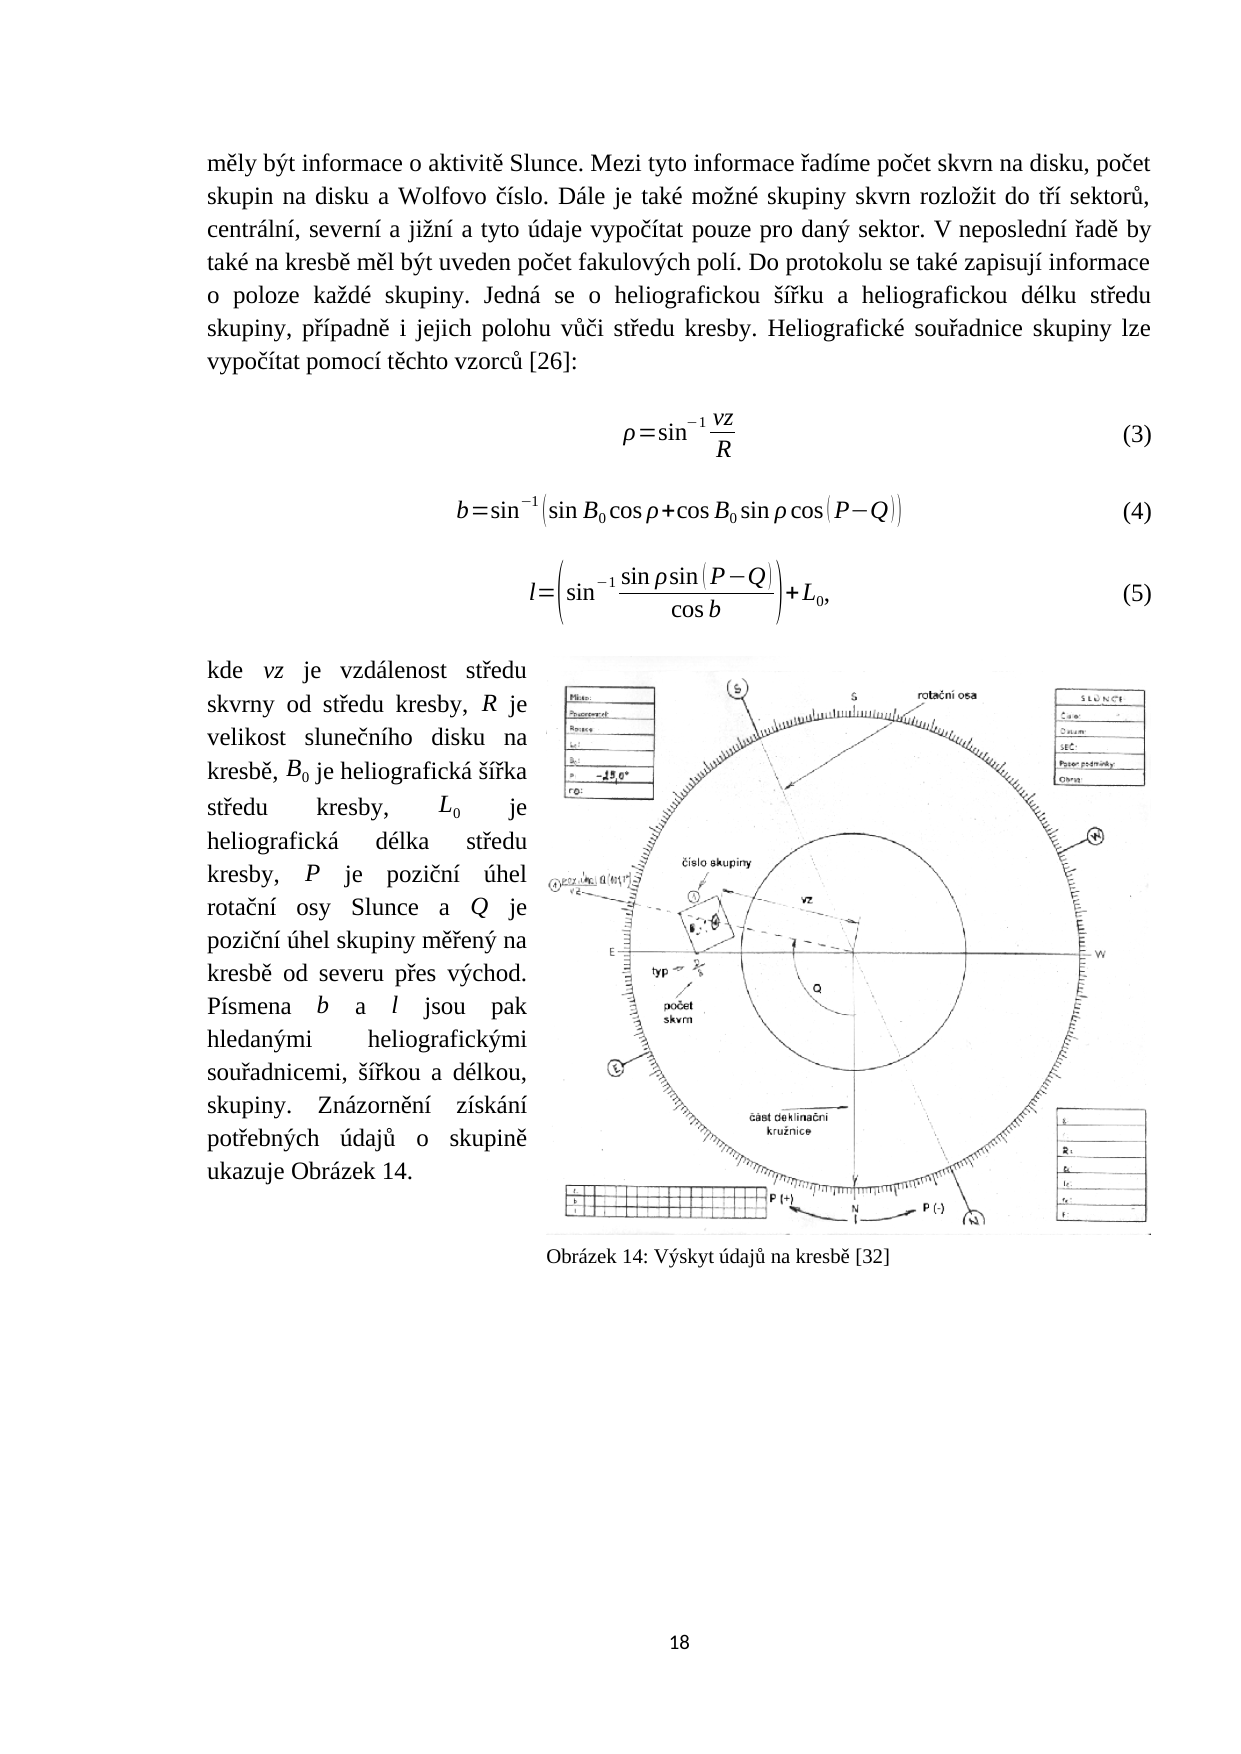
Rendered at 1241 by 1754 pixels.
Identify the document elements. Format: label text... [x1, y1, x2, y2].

text (3) [207, 404, 1152, 463]
picture [546, 656, 1151, 1235]
text kde je vzdálenost středu skvrny od středu kresby, je velikost slunečního disku na kresbě, je heliografická šířka středu kresby, je heliografická délka středu kresby, je poziční úhel rotační osy Slunce a je poziční úhel skupiny měřený na kresbě od severu přes východ. Písmena a jsou pak hledanými heliografickými souřadnicemi, šířkou a délkou, skupiny. Znázornění získání potřebných údajů o skupině ukazuje Obrázek 14. [207, 656, 546, 1185]
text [207, 148, 1152, 374]
text (4) [207, 492, 1152, 529]
text , (5) [207, 558, 1152, 626]
